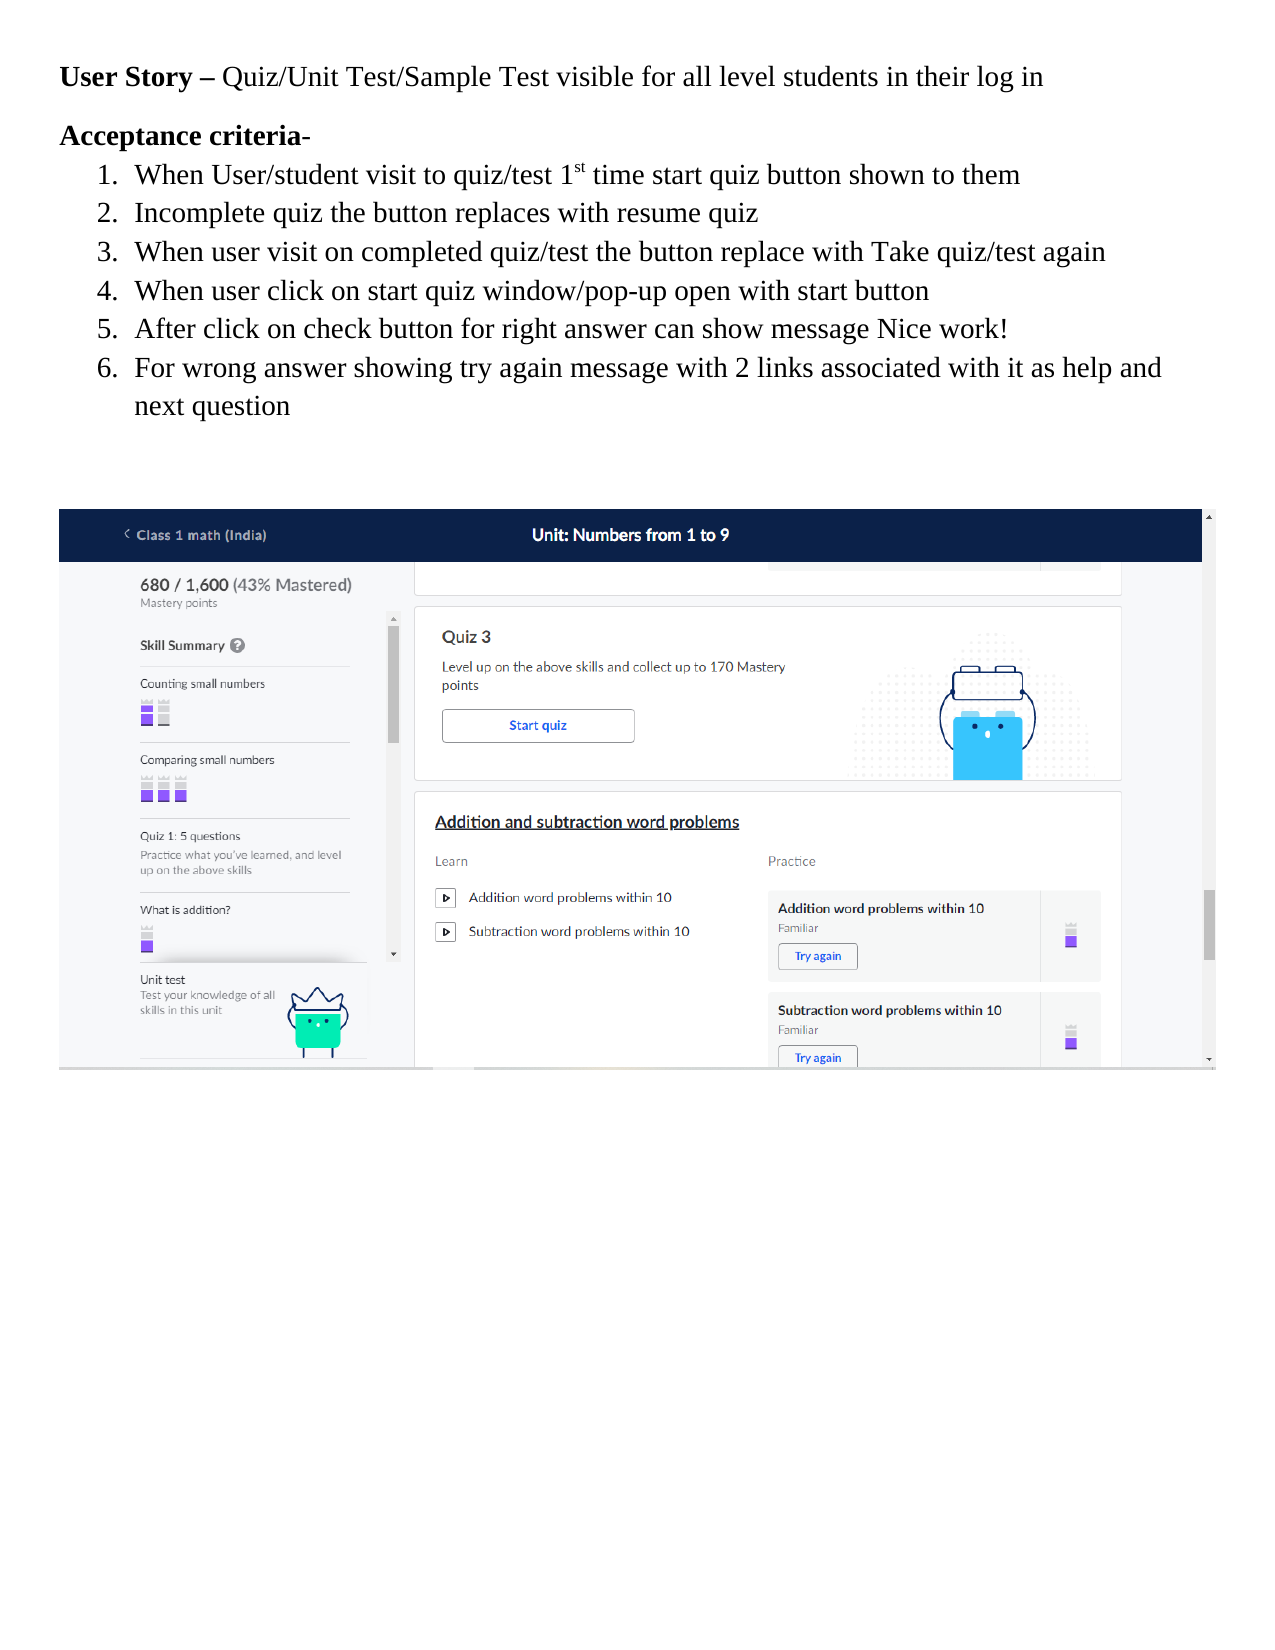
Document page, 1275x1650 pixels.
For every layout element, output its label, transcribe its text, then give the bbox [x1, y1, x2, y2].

text Acceptance criteria- [59, 118, 1216, 152]
picture [59, 509, 1216, 1070]
list When User/student visit to quiz/test 1st time start quiz button shown to them [97, 157, 1216, 191]
list When user click on start quiz window/pop-up open with start button [97, 273, 1216, 306]
list After click on check button for right answer can show message Nice work! [97, 311, 1216, 345]
list For wrong answer showing try again message with 2 links associated with it as help and next question [97, 350, 1216, 422]
text User Story – Quiz/Unit Test/Sample Test visible for all level students in their log in [59, 59, 1216, 93]
list Incomplete quiz the button replaces with resume quiz [97, 196, 1216, 229]
list When user visit on completed quiz/test the button replace with Take quiz/test again [97, 234, 1216, 268]
